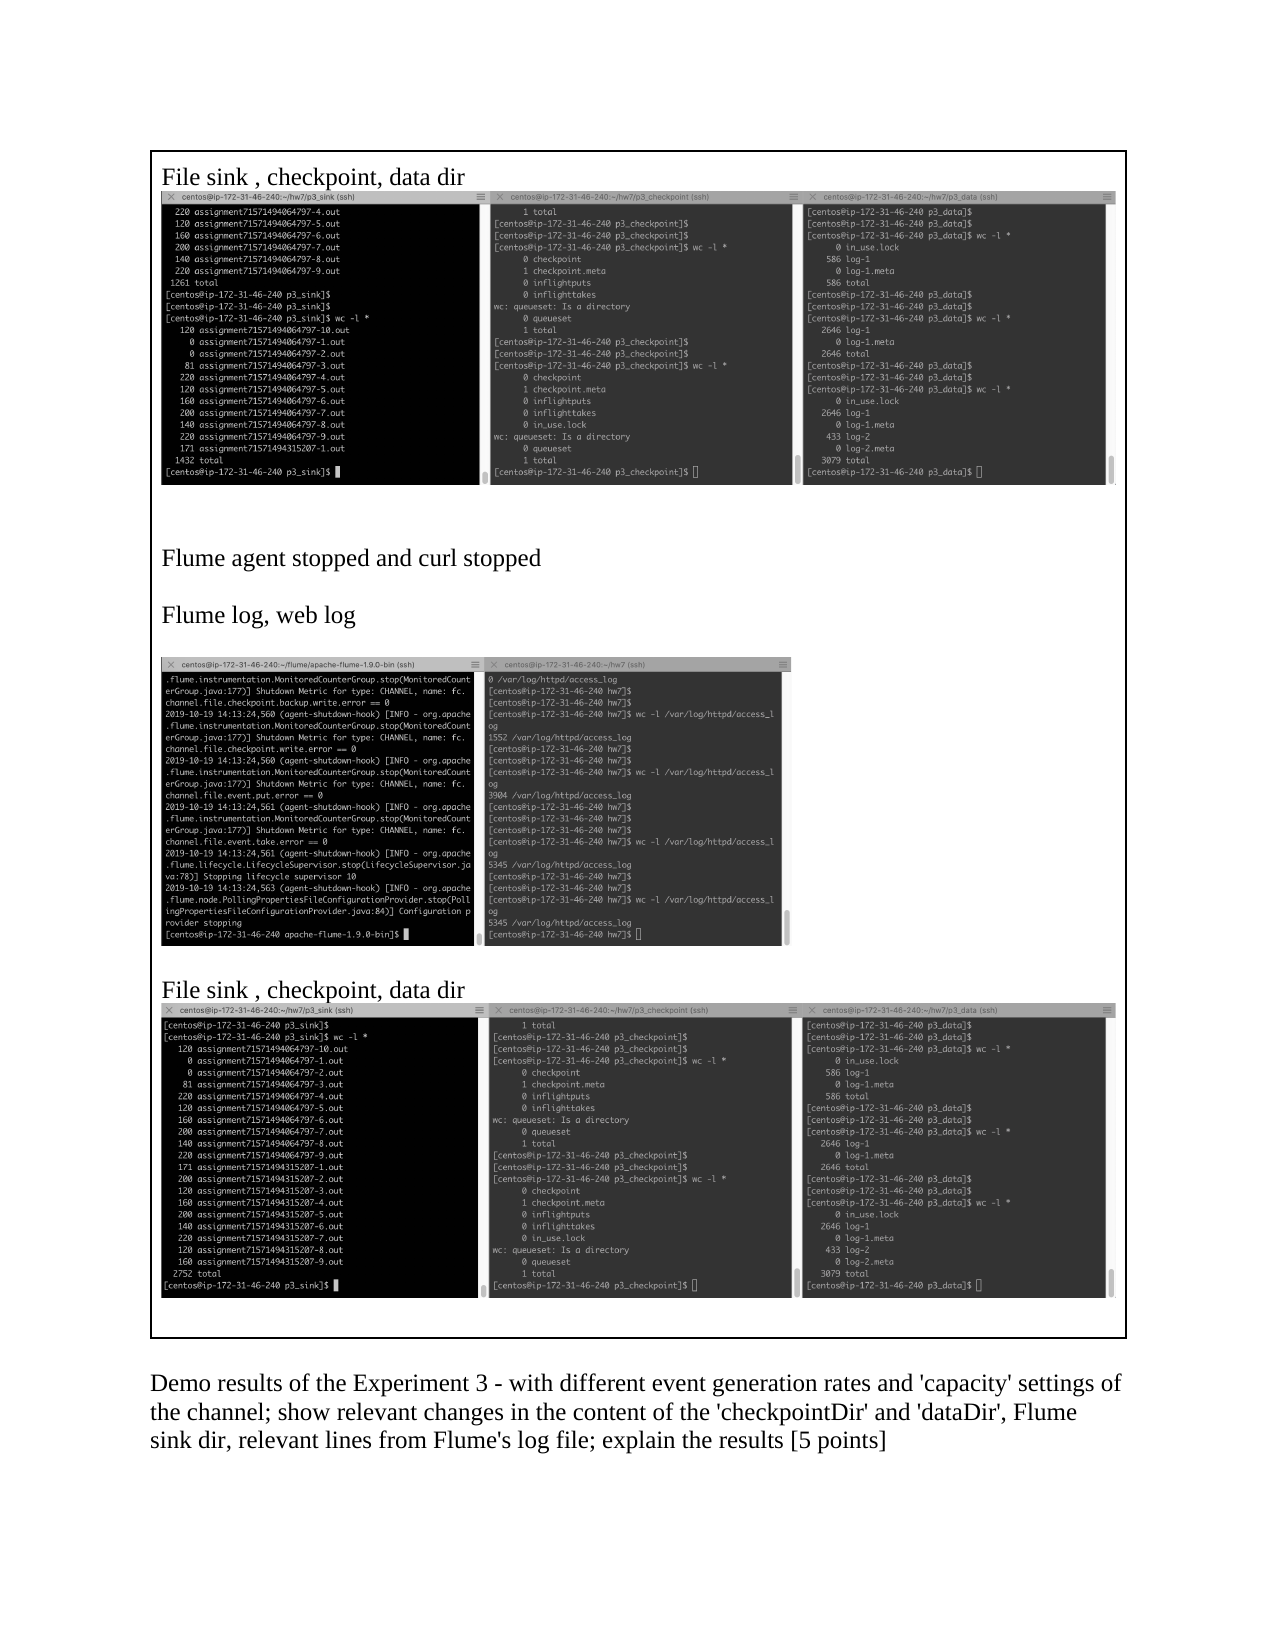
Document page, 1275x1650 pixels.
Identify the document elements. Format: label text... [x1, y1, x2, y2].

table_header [152, 152, 1125, 1337]
picture [161, 1003, 1116, 1298]
picture [161, 191, 1116, 485]
text Demo results of the Experiment 3 - with different event generation rates and 'capacity' settings of the channel; show relevant changes in the content of the 'checkpointDir' and 'dataDir', Flume sink dir, relevant lines from Flume's log file; explain the results [5 points] [150, 1368, 1125, 1454]
picture [161, 657, 792, 946]
